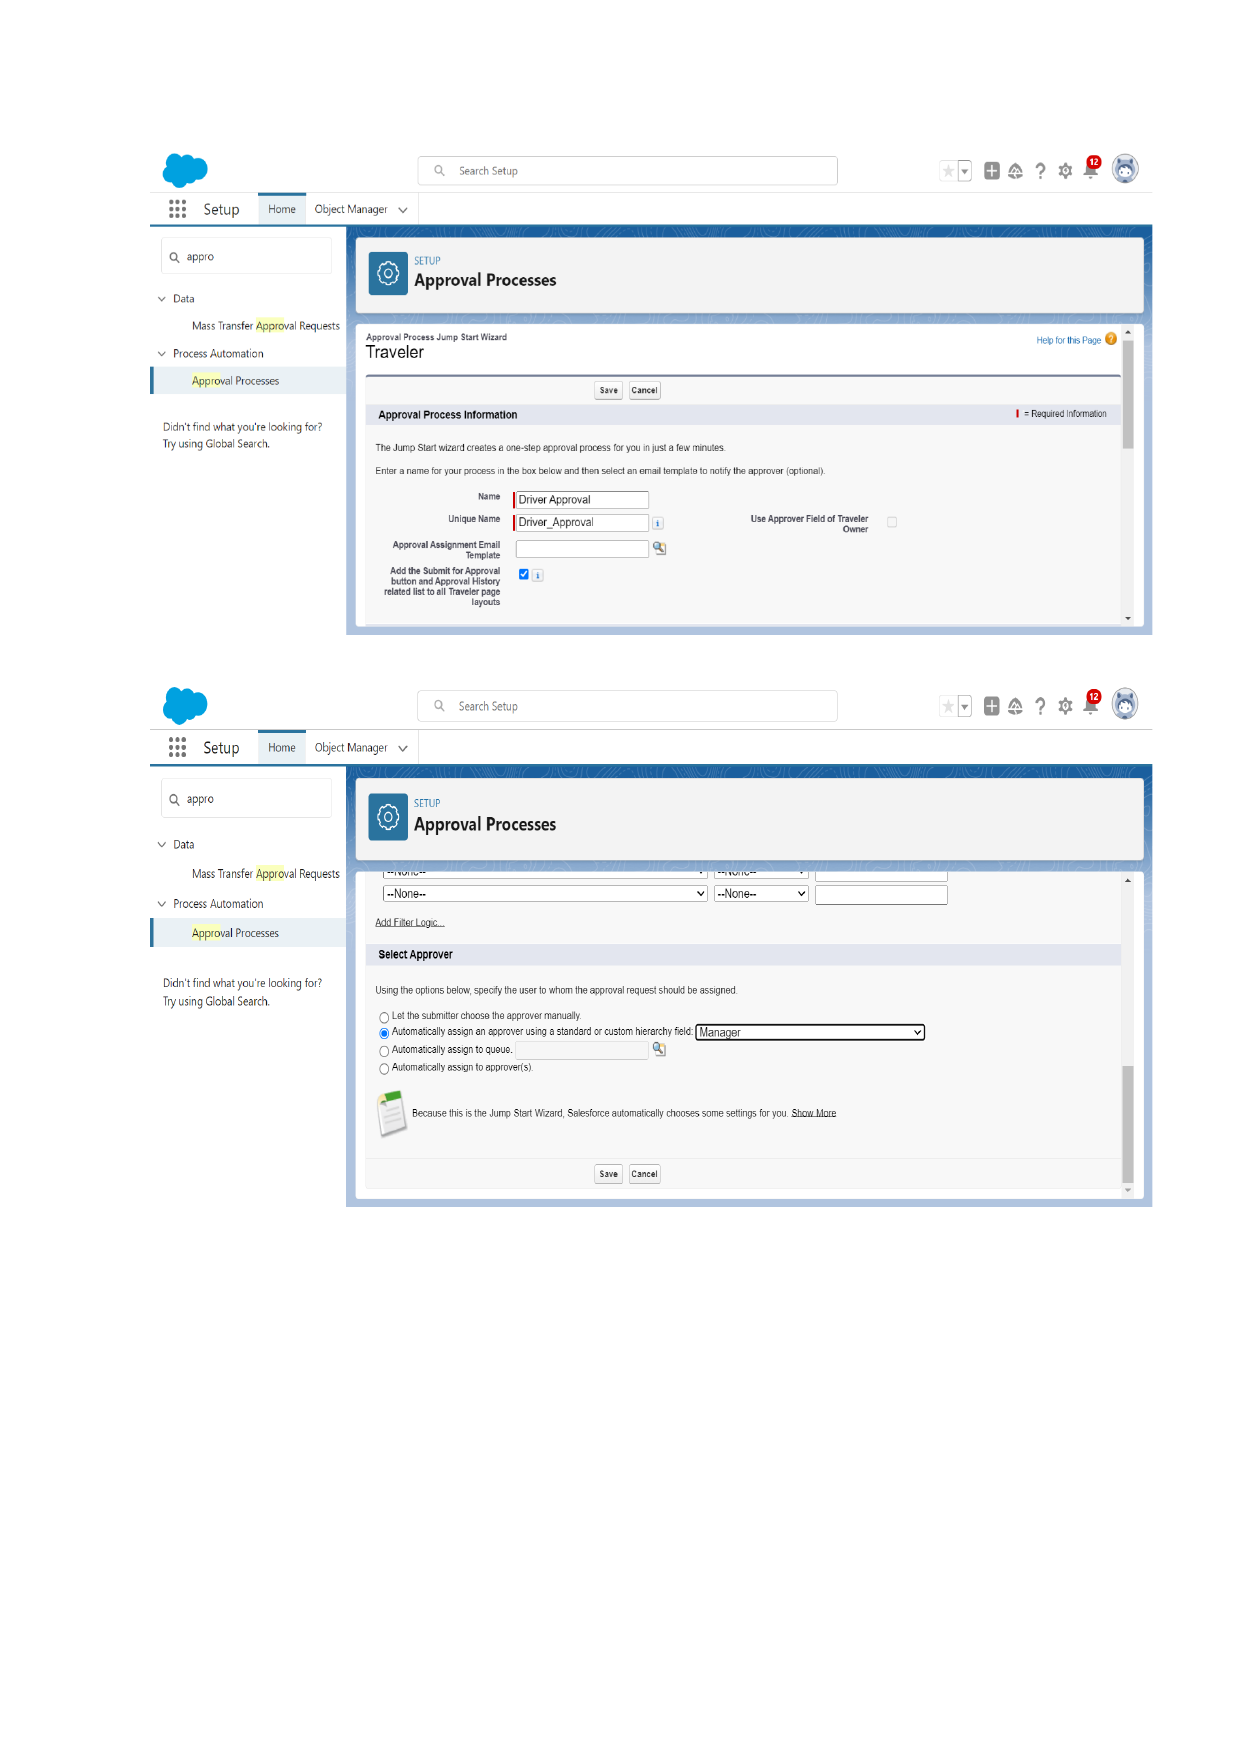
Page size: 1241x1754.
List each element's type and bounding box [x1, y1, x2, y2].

picture [150, 682, 1153, 1207]
picture [150, 150, 1153, 635]
